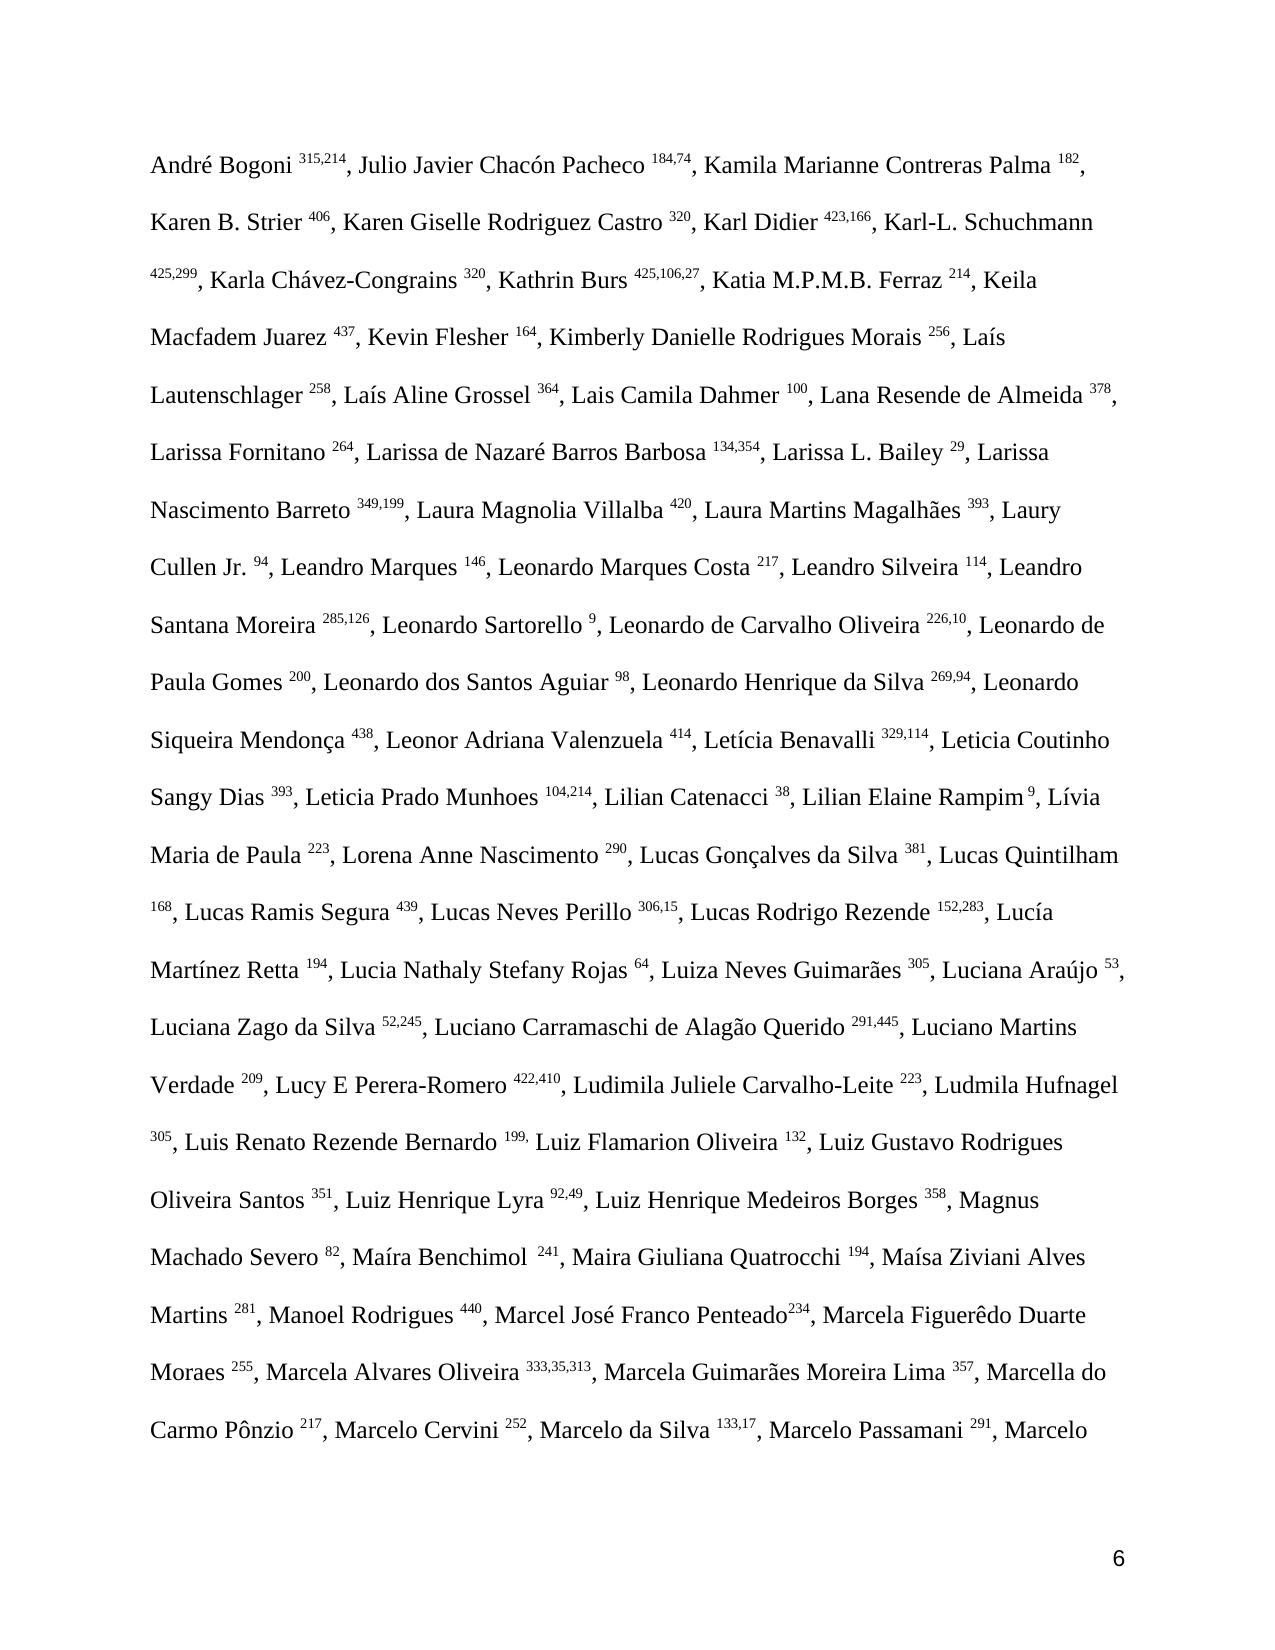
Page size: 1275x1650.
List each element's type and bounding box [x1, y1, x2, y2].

text [150, 150, 1125, 1444]
